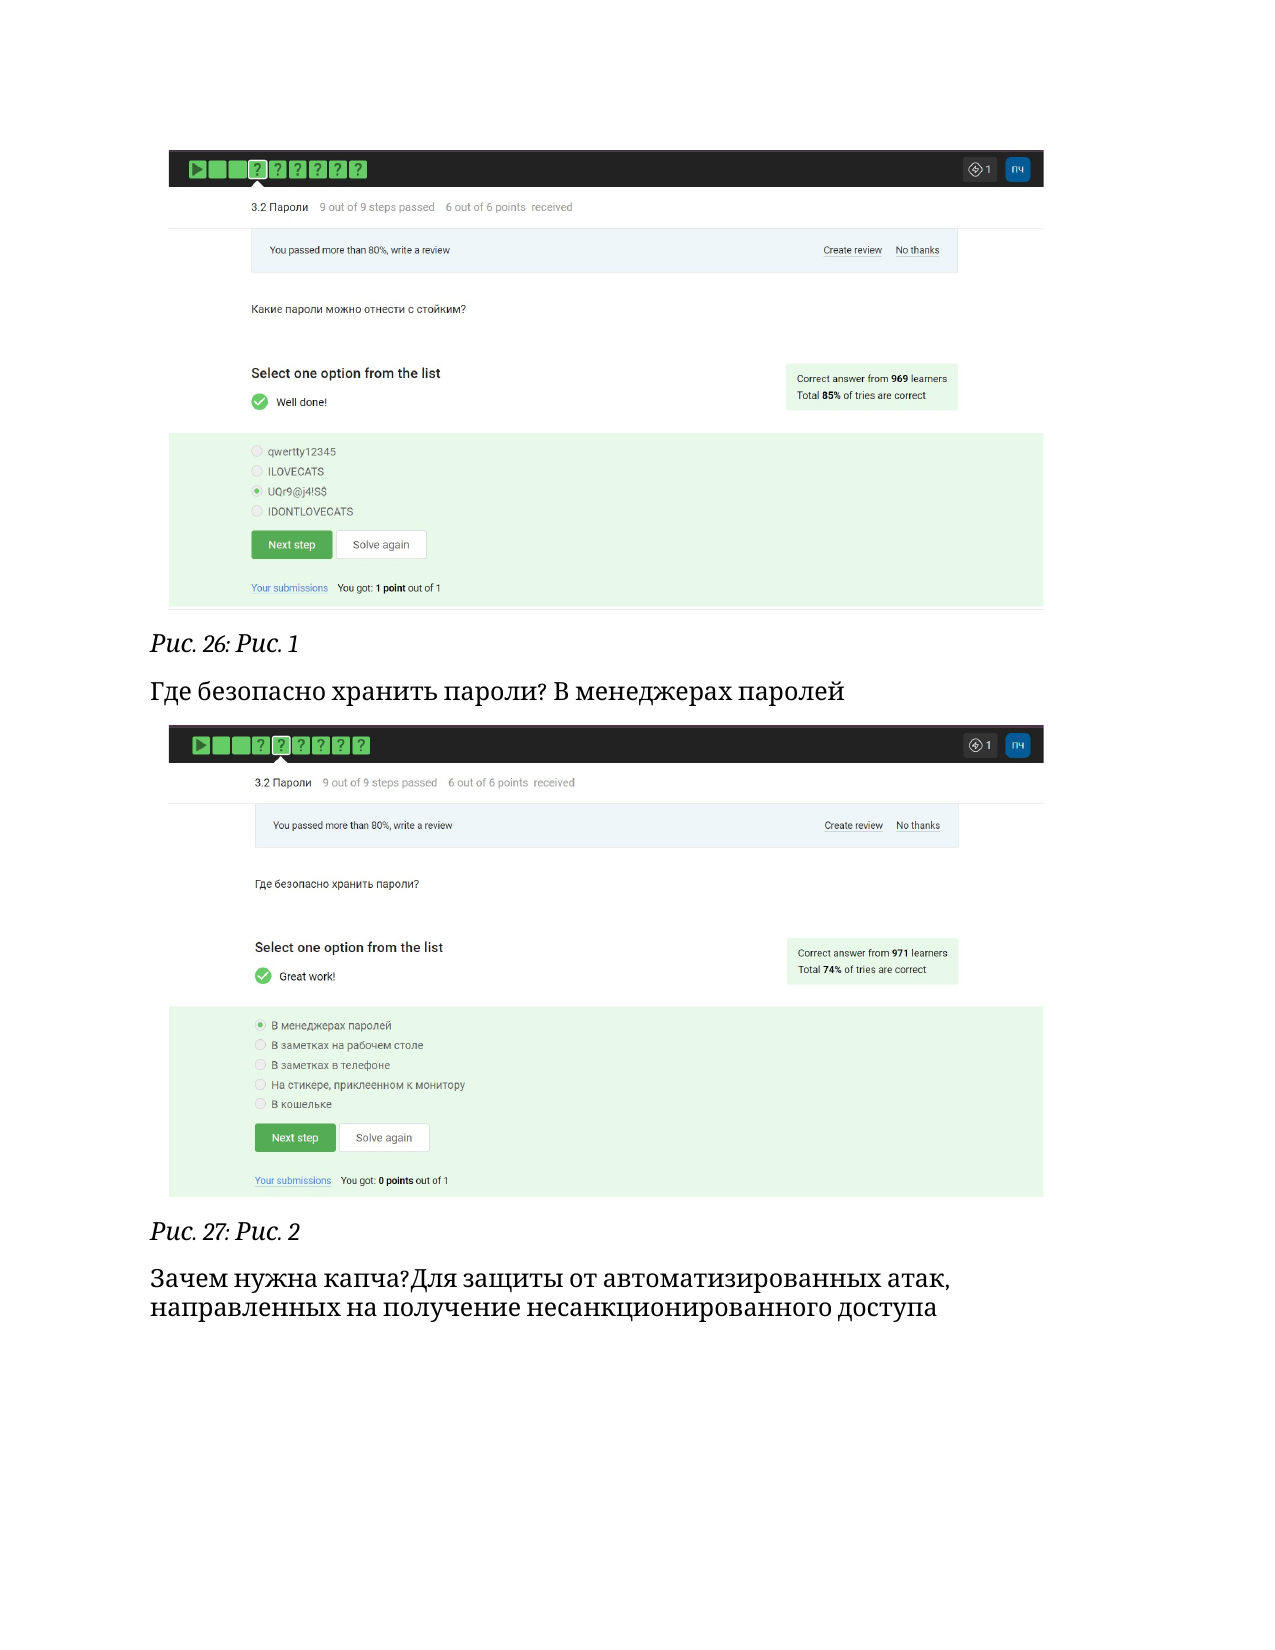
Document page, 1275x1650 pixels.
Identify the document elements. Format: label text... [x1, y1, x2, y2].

text Где безопасно хранить пароли? В менеджерах паролей [150, 678, 1125, 706]
text Рис. 26: Рис. 1 [150, 630, 1125, 659]
text Зачем нужна капча?Для защиты от автоматизированных атак, направленных на получение несанкционированного доступа [150, 1265, 1125, 1323]
text Рис. 27: Рис. 2 [150, 1218, 1125, 1246]
picture [168, 725, 1044, 1197]
picture [168, 150, 1044, 610]
